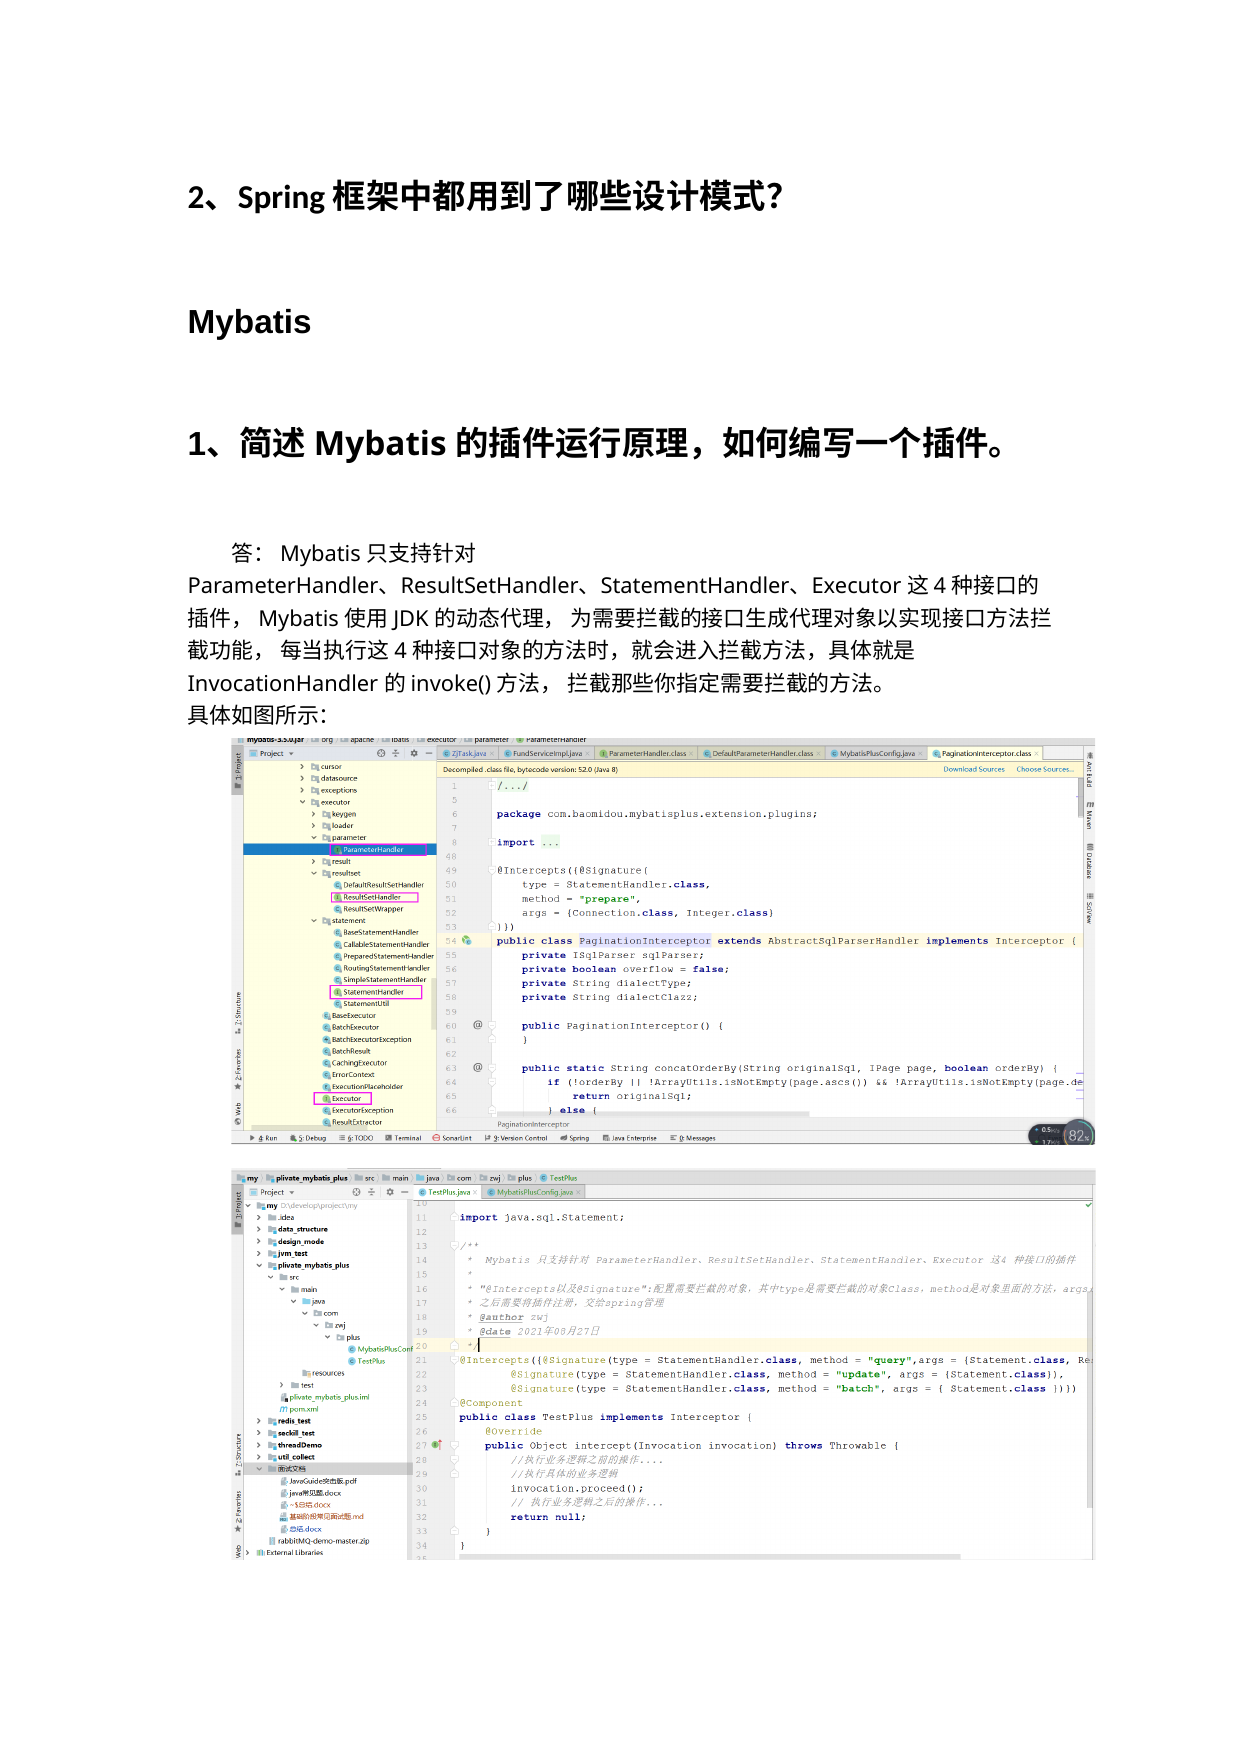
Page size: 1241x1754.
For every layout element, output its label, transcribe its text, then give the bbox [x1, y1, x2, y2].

text 具体如图所示： [187, 698, 1053, 730]
subtitle 1、简述 Mybatis 的插件运行原理，如何编写一个插件。 [187, 408, 1053, 473]
subtitle 2、Spring 框架中都用到了哪些设计模式？ [187, 162, 1053, 227]
picture [231, 738, 1096, 1145]
subtitle Mybatis [187, 289, 1053, 354]
picture [231, 1168, 1096, 1560]
text 答： Mybatis 只支持针对 ParameterHandler、ResultSetHandler、StatementHandler、Executor 这4 种接口的插件， Mybatis 使用 JDK 的动态代理， 为需要拦截的接口生成代理对象以实现接口方法拦截功能， 每当执行这 4 种接口对象的方法时，就会进入拦截方法，具体就是 InvocationHandler 的invoke() 方法， 拦截那些你指定需要拦截的方法。 [187, 535, 1053, 698]
